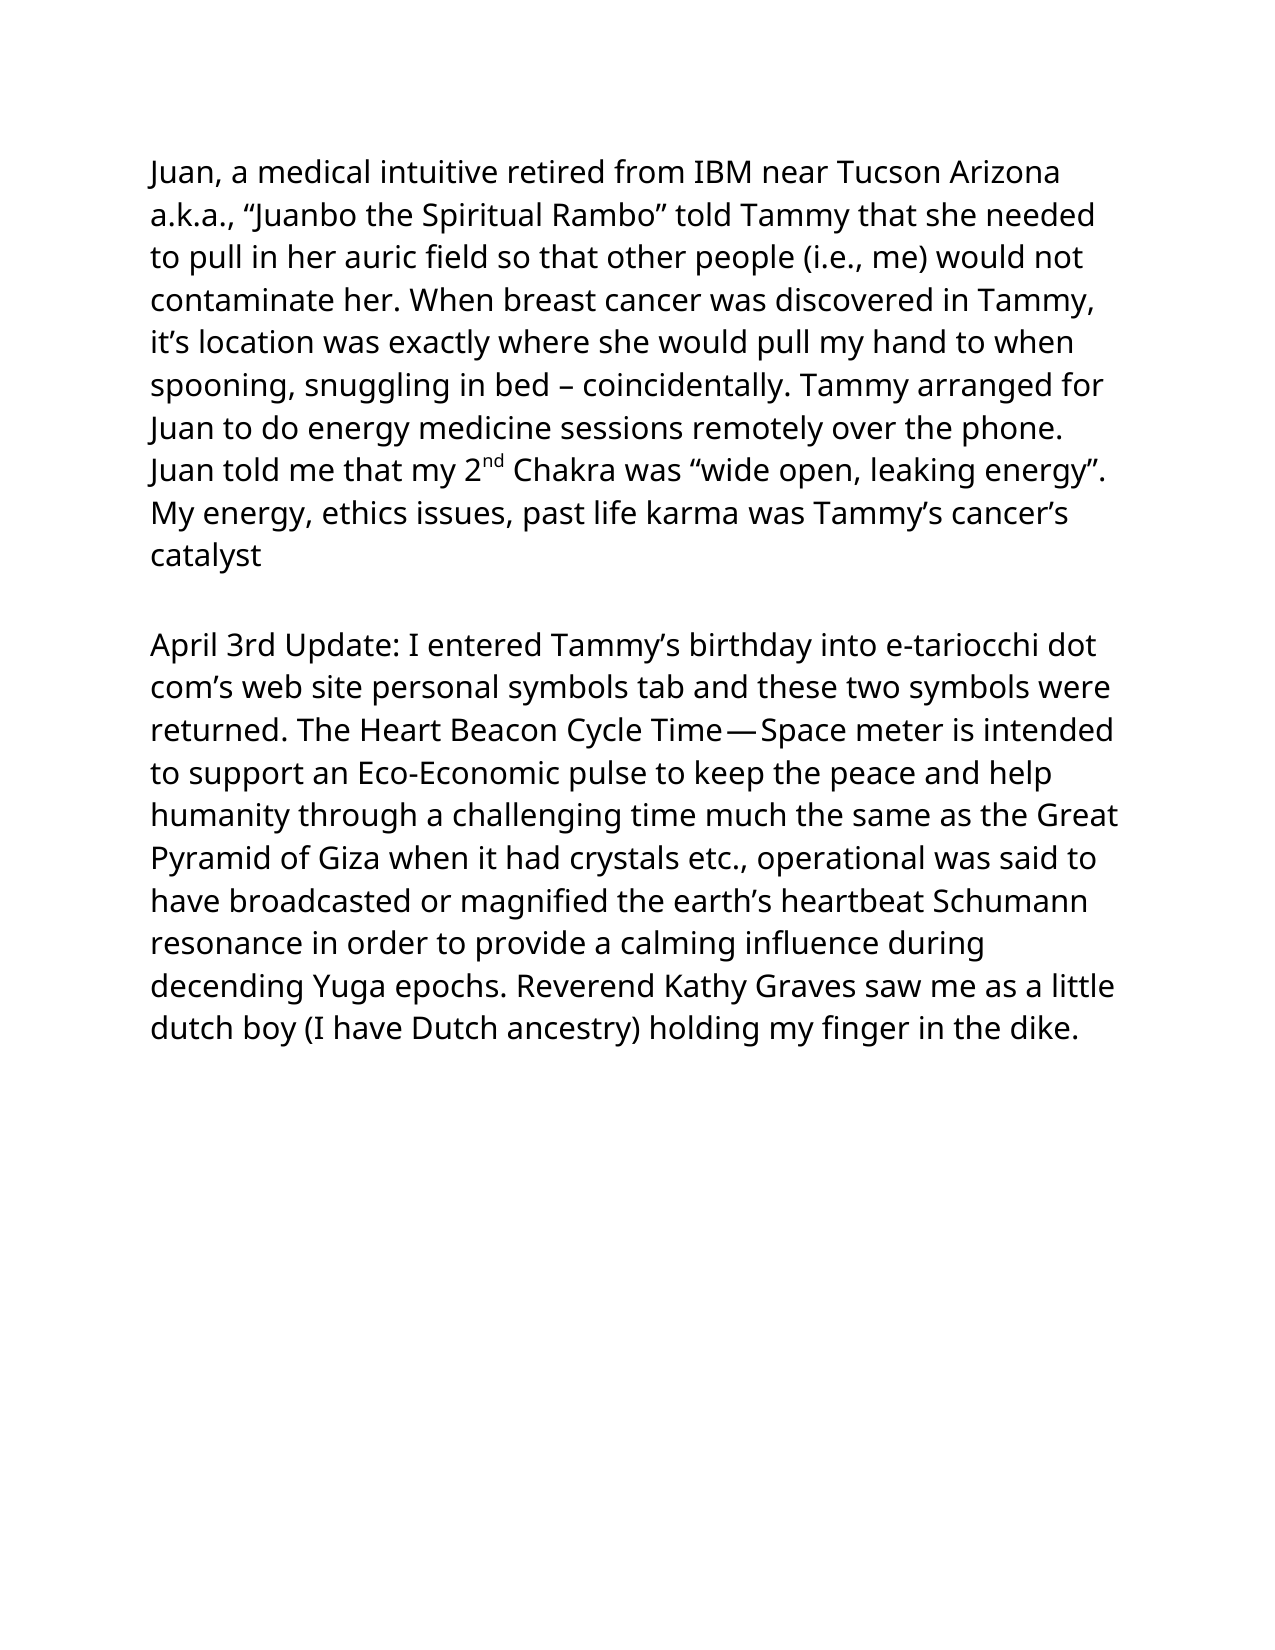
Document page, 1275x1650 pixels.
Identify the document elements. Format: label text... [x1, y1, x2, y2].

text April 3rd Update: I entered Tammy’s birthday into e-tariocchi dot com’s web site personal symbols tab and these two symbols were returned. The Heart Beacon Cycle Time — Space meter is intended to support an Eco-Economic pulse to keep the peace and help humanity through a challenging time much the same as the Great Pyramid of Giza when it had crystals etc., operational was said to have broadcasted or magnified the earth’s heartbeat Schumann resonance in order to provide a calming influence during decending Yuga epochs. Reverend Kathy Graves saw me as a little dutch boy (I have Dutch ancestry) holding my finger in the dike. [150, 623, 1125, 1049]
text Juan, a medical intuitive retired from IBM near Tucson Arizona a.k.a., “Juanbo the Spiritual Rambo” told Tammy that she needed to pull in her auric field so that other people (i.e., me) would not contaminate her. When breast cancer was discovered in Tammy, it’s location was exactly where she would pull my hand to when spooning, snuggling in bed – coincidentally. Tammy arranged for Juan to do energy medicine sessions remotely over the phone. Juan told me that my 2nd Chakra was “wide open, leaking energy”. My energy, ethics issues, past life karma was Tammy’s cancer’s catalyst [150, 150, 1125, 576]
